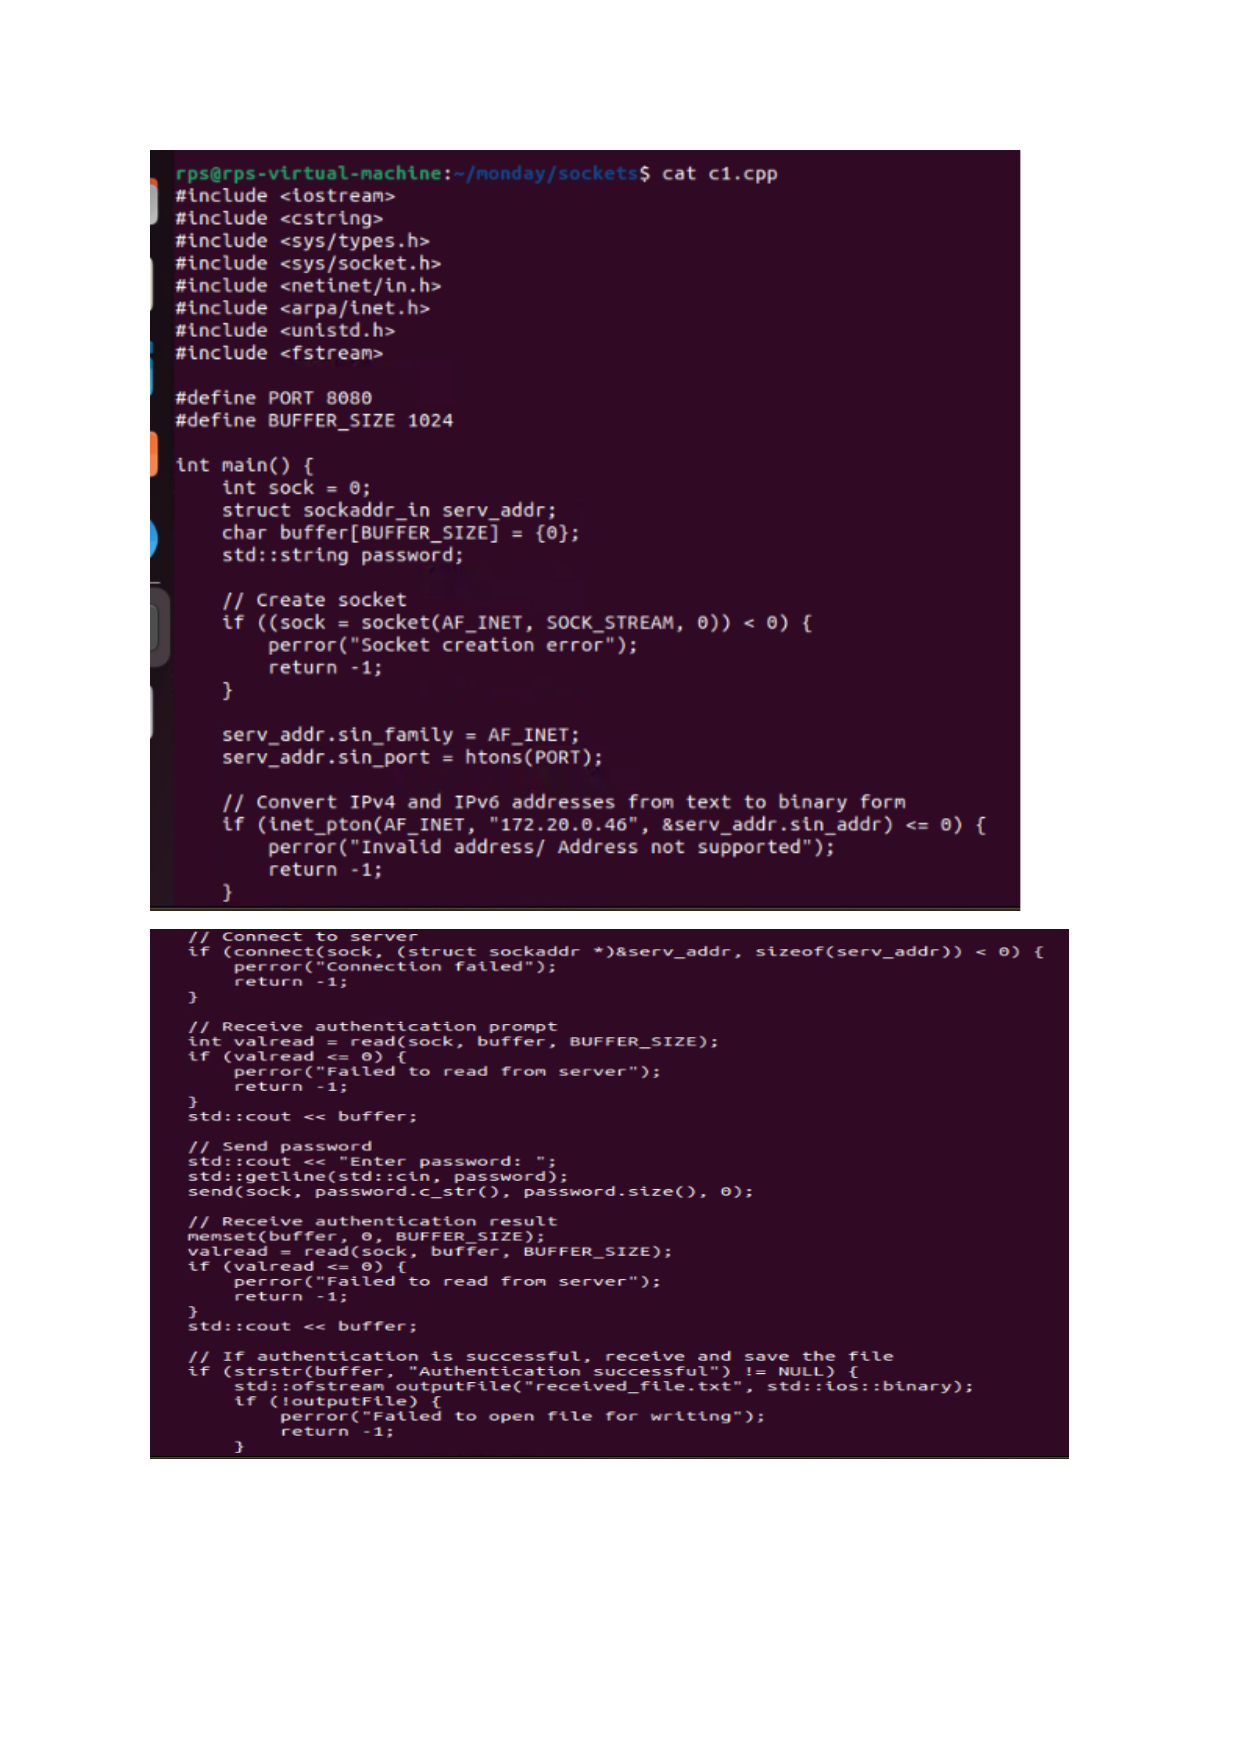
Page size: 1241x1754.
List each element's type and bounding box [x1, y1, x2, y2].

picture [150, 929, 1069, 1459]
picture [150, 150, 1021, 911]
